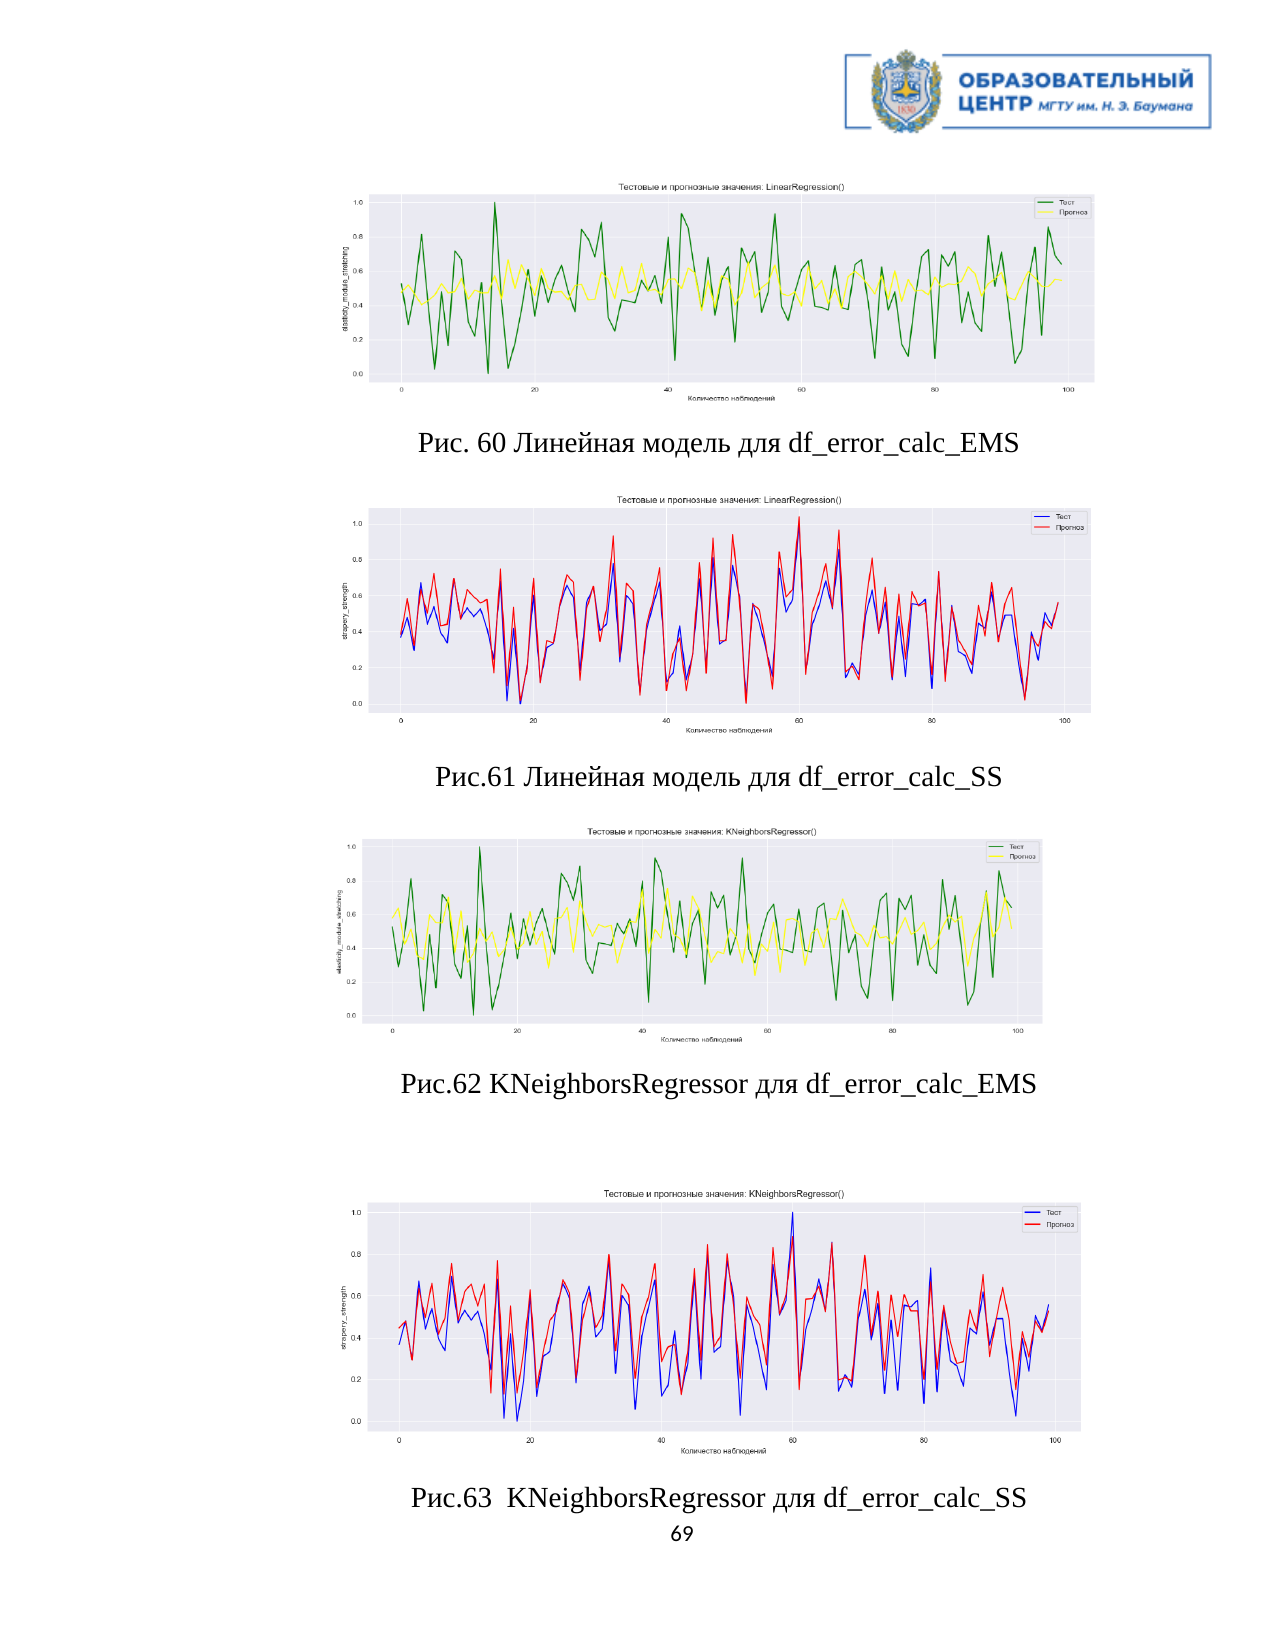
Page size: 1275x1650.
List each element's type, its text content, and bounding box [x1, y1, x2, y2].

picture [251, 809, 1130, 1050]
text Рис.61 Линейная модель для df_error_calc_SS [177, 759, 1186, 792]
picture [814, 26, 1262, 149]
text Рис.63 KNeighborsRegressor для df_error_calc_SS [177, 1480, 1186, 1514]
text Рис. 60 Линейная модель для df_error_calc_EMS [177, 426, 1186, 459]
picture [251, 475, 1184, 742]
text Рис.62 KNeighborsRegressor для df_error_calc_EMS [177, 1066, 1186, 1099]
picture [251, 165, 1188, 409]
picture [251, 1166, 1173, 1464]
